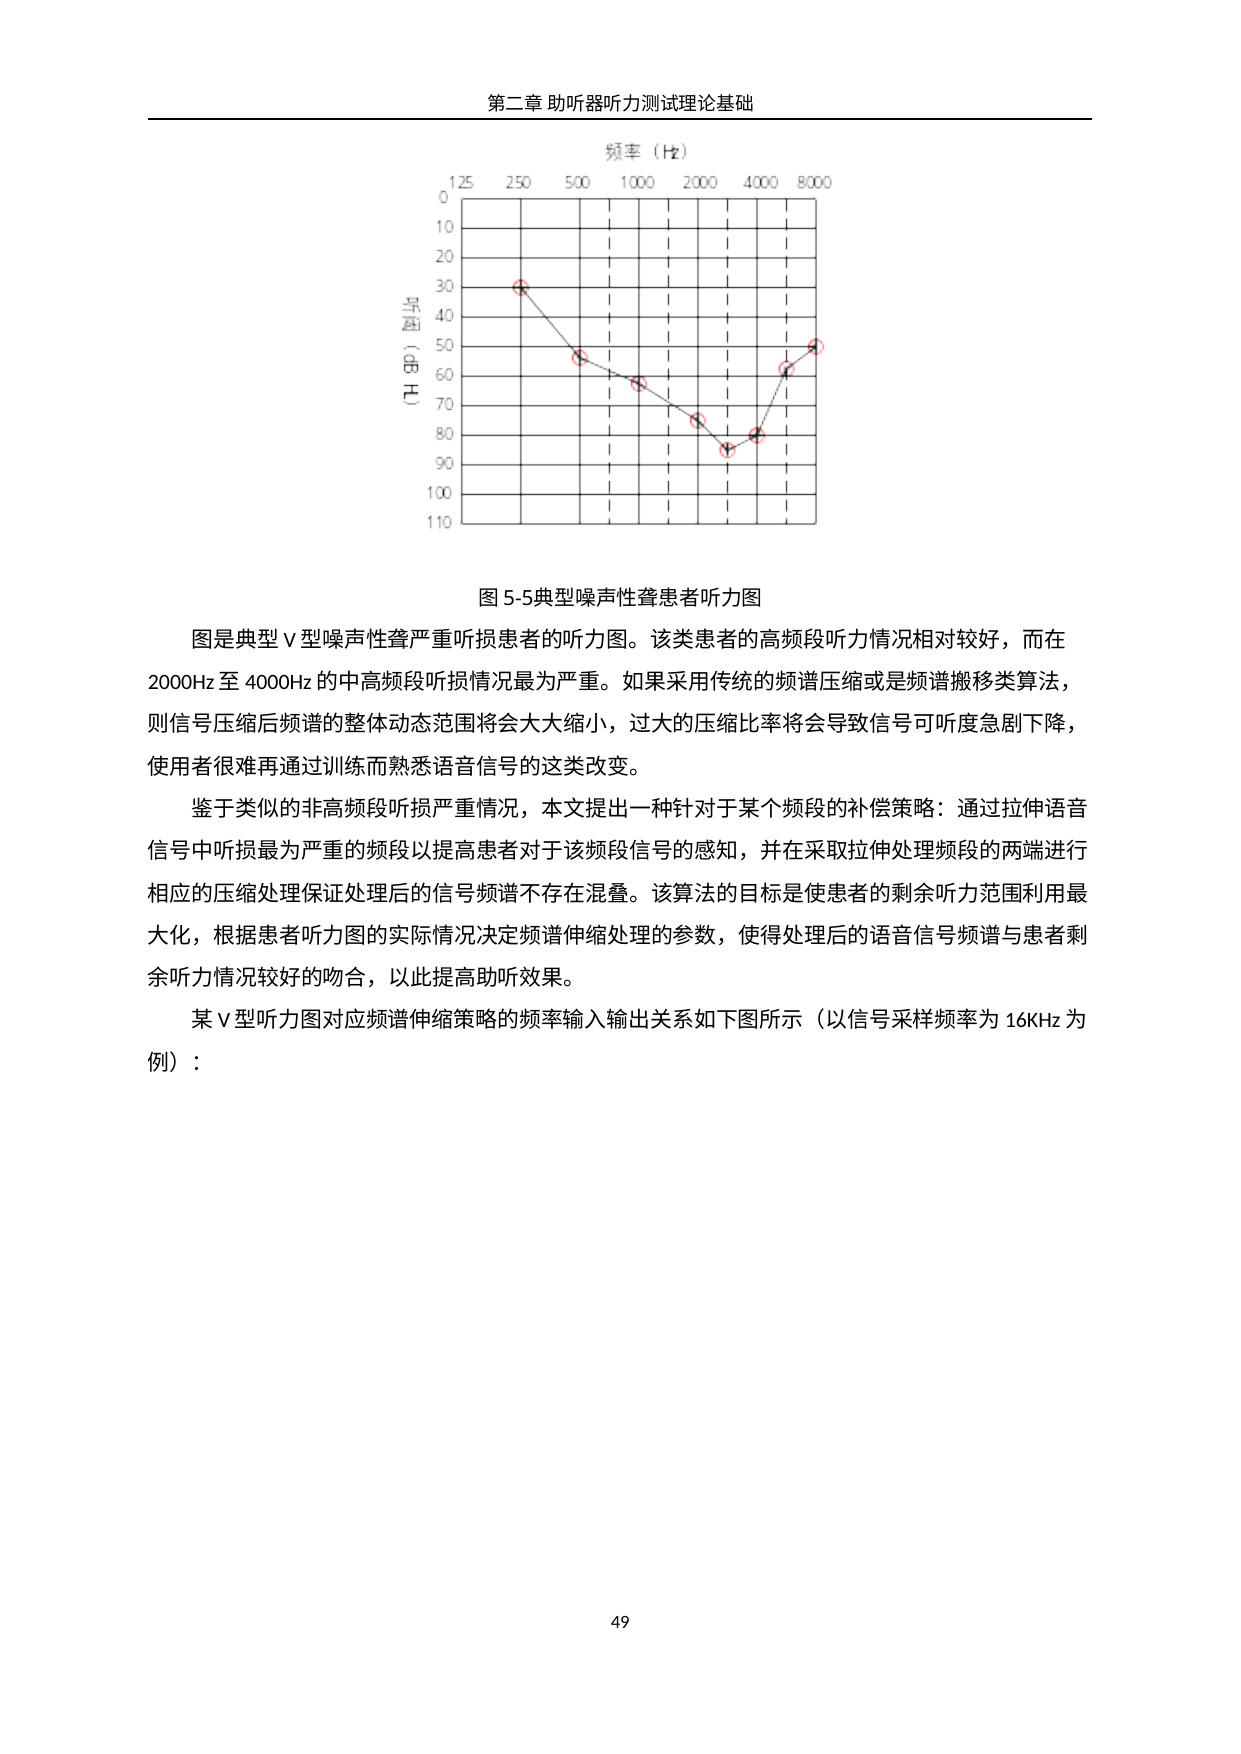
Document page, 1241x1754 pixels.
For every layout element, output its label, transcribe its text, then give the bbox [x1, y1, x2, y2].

text 图5-5典型噪声性聋患者听力图 [148, 579, 1092, 613]
list 鉴于类似的非高频段听损严重情况，本文提出一种针对于某个频段的补偿策略：通过拉伸语音信号中听损最为严重的频段以提高患者对于该频段信号的感知，并在采取拉伸处理频段的两端进行相应的压缩处理保证处理后的信号频谱不存在混叠。该算法的目标是使患者的剩余听力范围利用最大化，根据患者听力图的实际情况决定频谱伸缩处理的参数，使得处理后的语音信号频谱与患者剩余听力情况较好的吻合，以此提高助听效果。 [148, 789, 1092, 993]
list 图是典型V型噪声性聋严重听损患者的听力图。该类患者的高频段听力情况相对较好，而在2000Hz至4000Hz的中高频段听损情况最为严重。如果采用传统的频谱压缩或是频谱搬移类算法，则信号压缩后频谱的整体动态范围将会大大缩小，过大的压缩比率将会导致信号可听度急剧下降，使用者很难再通过训练而熟悉语音信号的这类改变。 [148, 621, 1092, 782]
list 某V型听力图对应频谱伸缩策略的频率输入输出关系如下图所示（以信号采样频率为16KHz为例）： [148, 1001, 1092, 1077]
